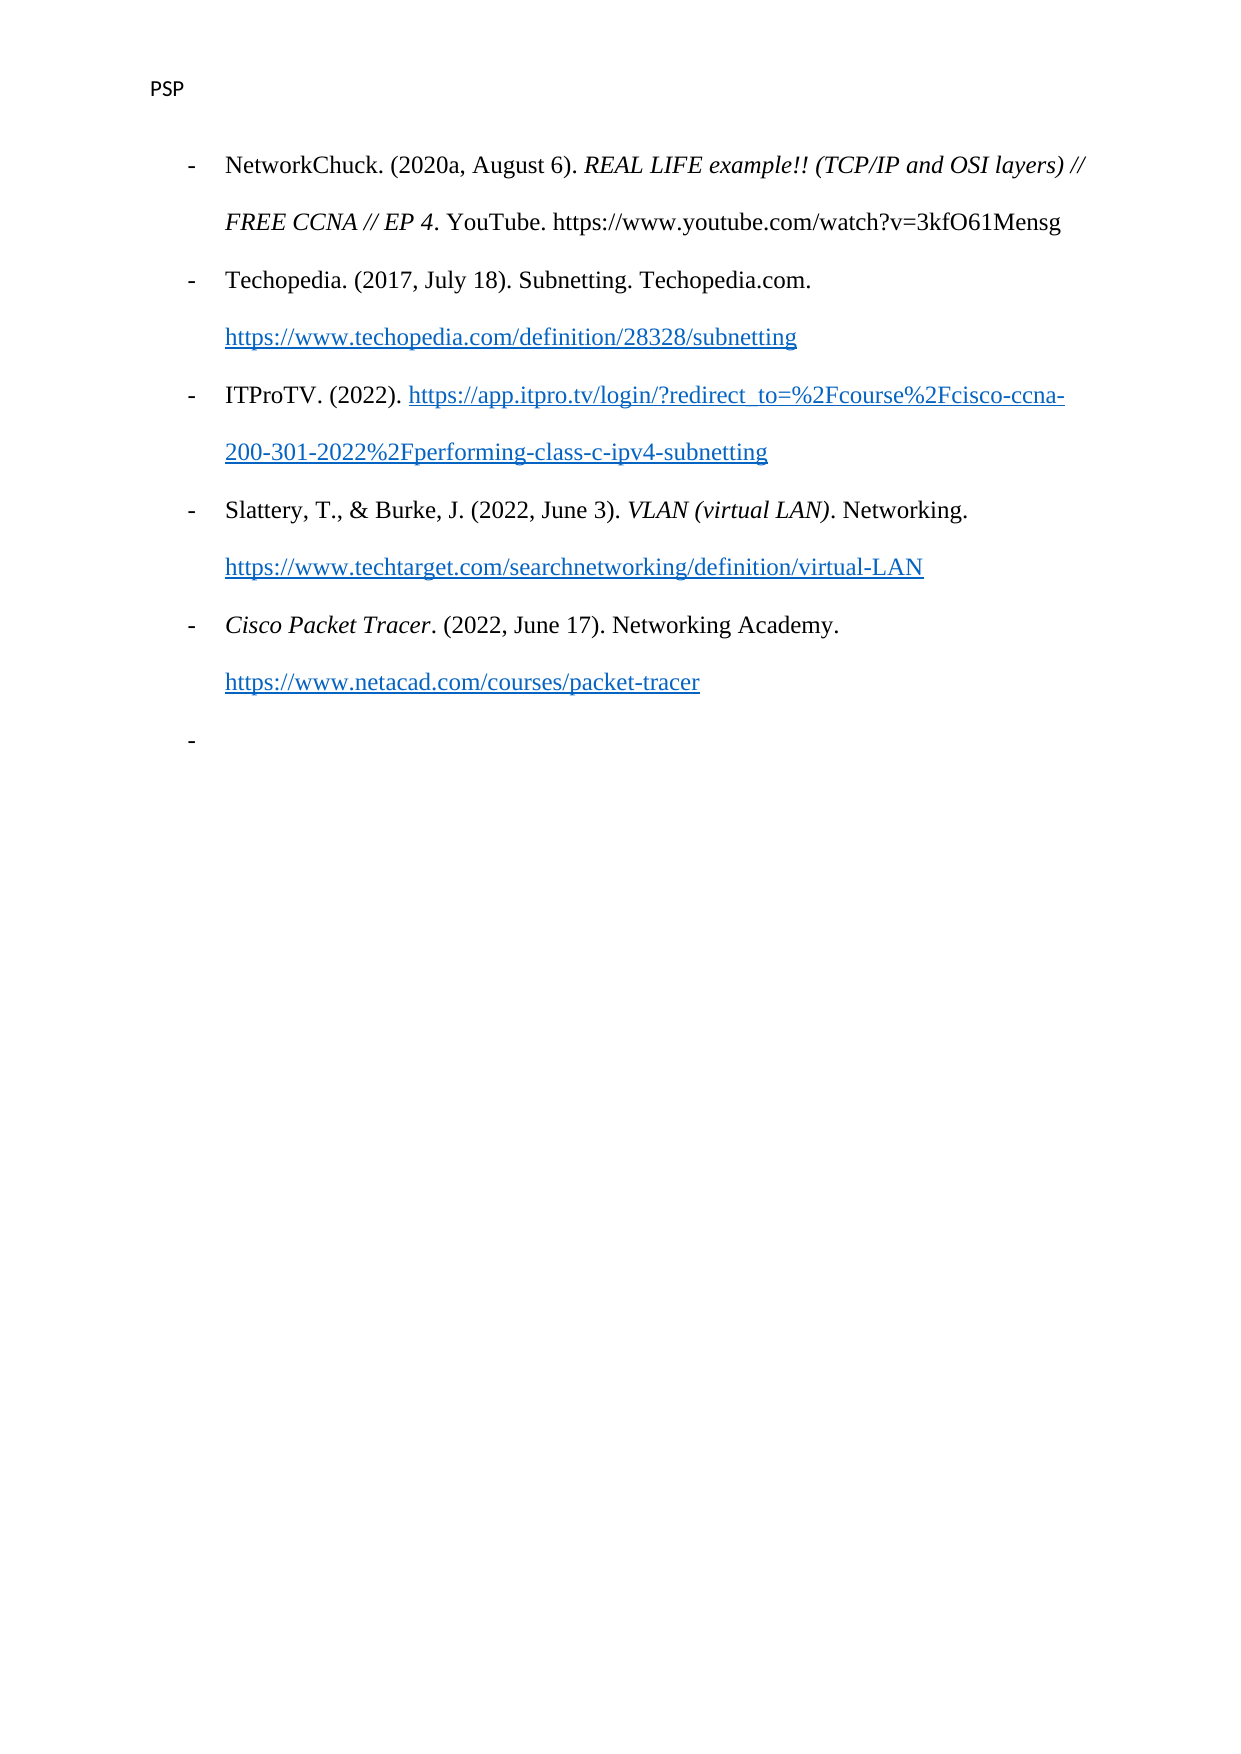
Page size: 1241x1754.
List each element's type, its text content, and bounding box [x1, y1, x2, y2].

list NetworkChuck. (2020a, August 6). REAL LIFE example!! (TCP/IP and OSI layers) // FREE CCNA // EP 4. YouTube. https://www.youtube.com/watch?v=3kfO61Mensg [187, 150, 1090, 236]
list ITProTV. (2022). https://app.itpro.tv/login/?redirect_to=%2Fcourse%2Fcisco-ccna-200-301-2022%2Fperforming-class-c-ipv4-subnetting [187, 380, 1090, 466]
list Slattery, T., & Burke, J. (2022, June 3). VLAN (virtual LAN). Networking. https://www.techtarget.com/searchnetworking/definition/virtual-LAN [187, 495, 1090, 581]
list Cisco Packet Tracer. (2022, June 17). Networking Academy. https://www.netacad.com/courses/packet-tracer [187, 610, 1090, 696]
list Techopedia. (2017, July 18). Subnetting. Techopedia.com. https://www.techopedia.com/definition/28328/subnetting [187, 265, 1090, 351]
